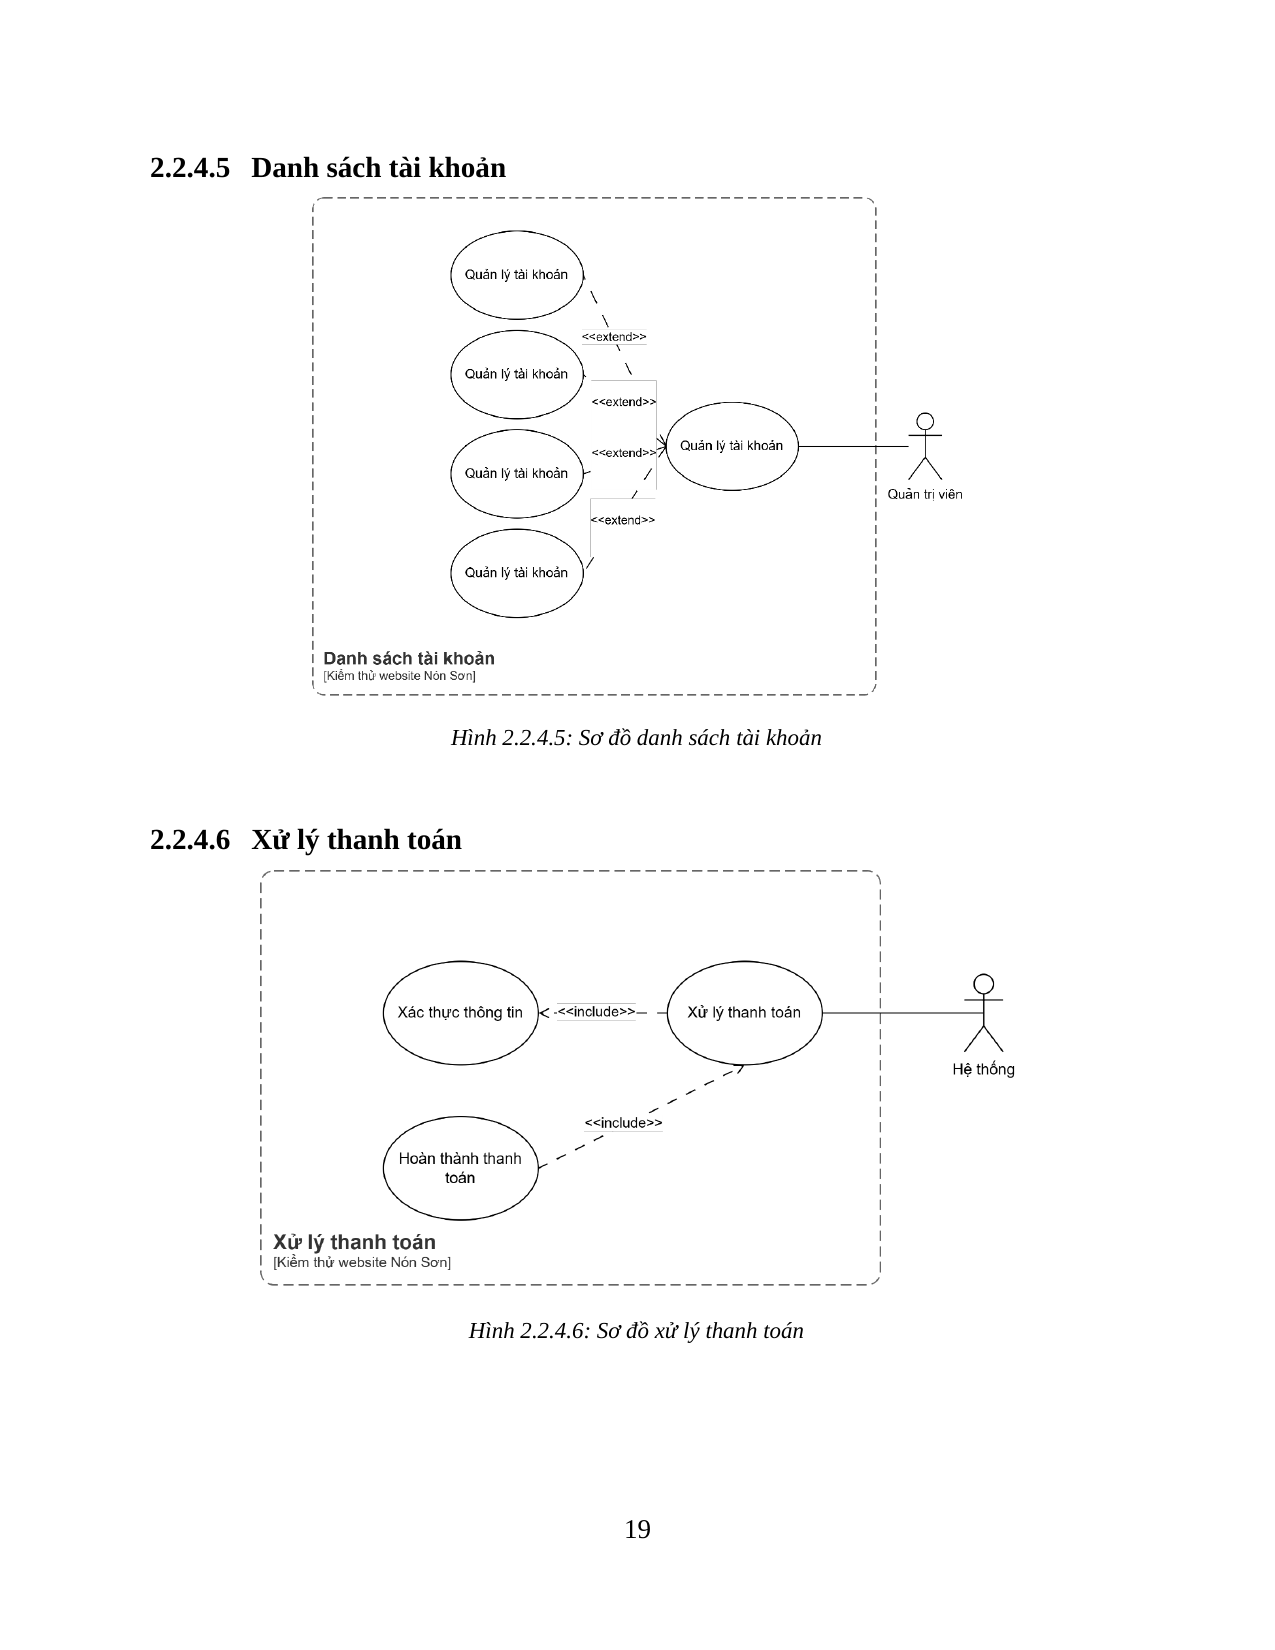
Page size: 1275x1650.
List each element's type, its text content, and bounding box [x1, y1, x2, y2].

picture [301, 186, 974, 706]
text Hình 2.2.4.5: Sơ đồ danh sách tài khoản [150, 724, 1125, 751]
subtitle Danh sách tài khoản [150, 150, 1125, 183]
picture [247, 857, 1028, 1298]
text Hình 2.2.4.6: Sơ đồ xử lý thanh toán [150, 1317, 1125, 1343]
subtitle Xử lý thanh toán [150, 822, 1125, 855]
